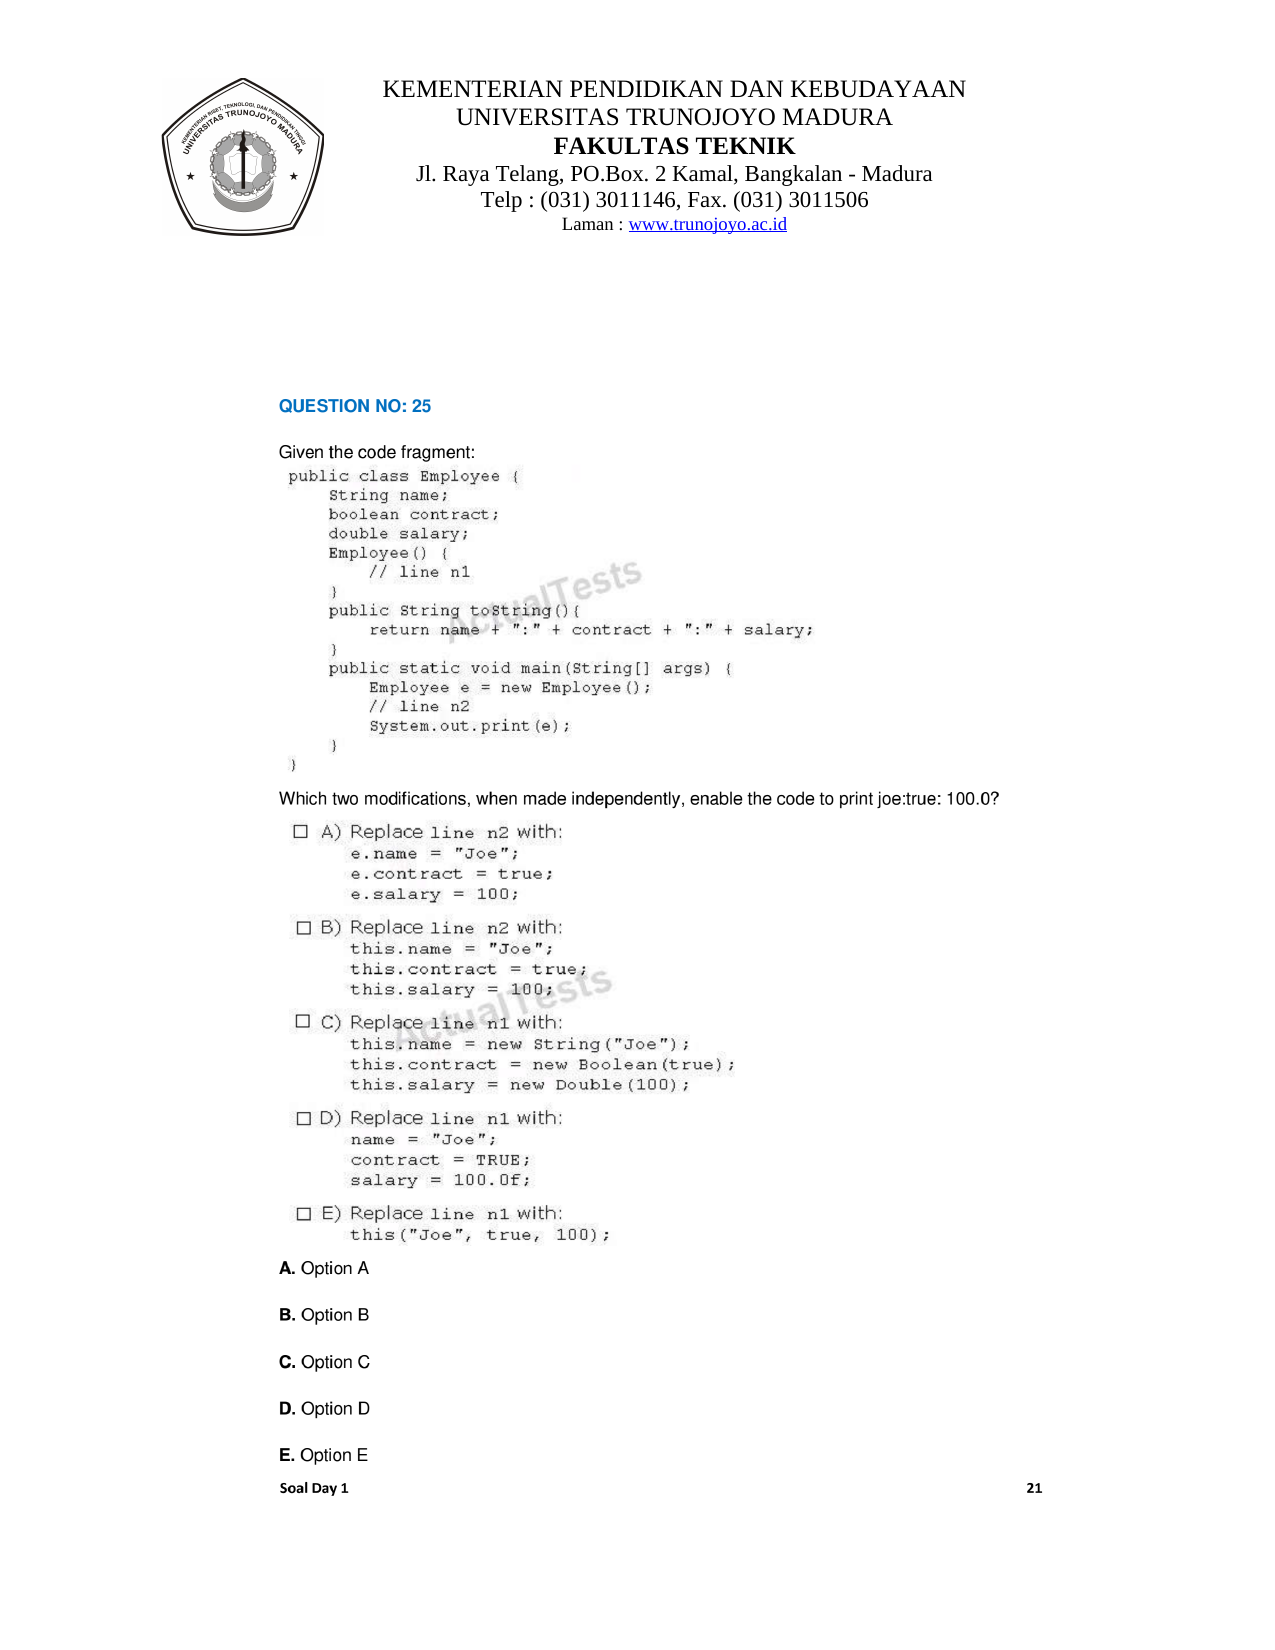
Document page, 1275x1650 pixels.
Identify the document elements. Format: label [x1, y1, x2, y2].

picture [187, 262, 1142, 1501]
picture [161, 78, 324, 236]
